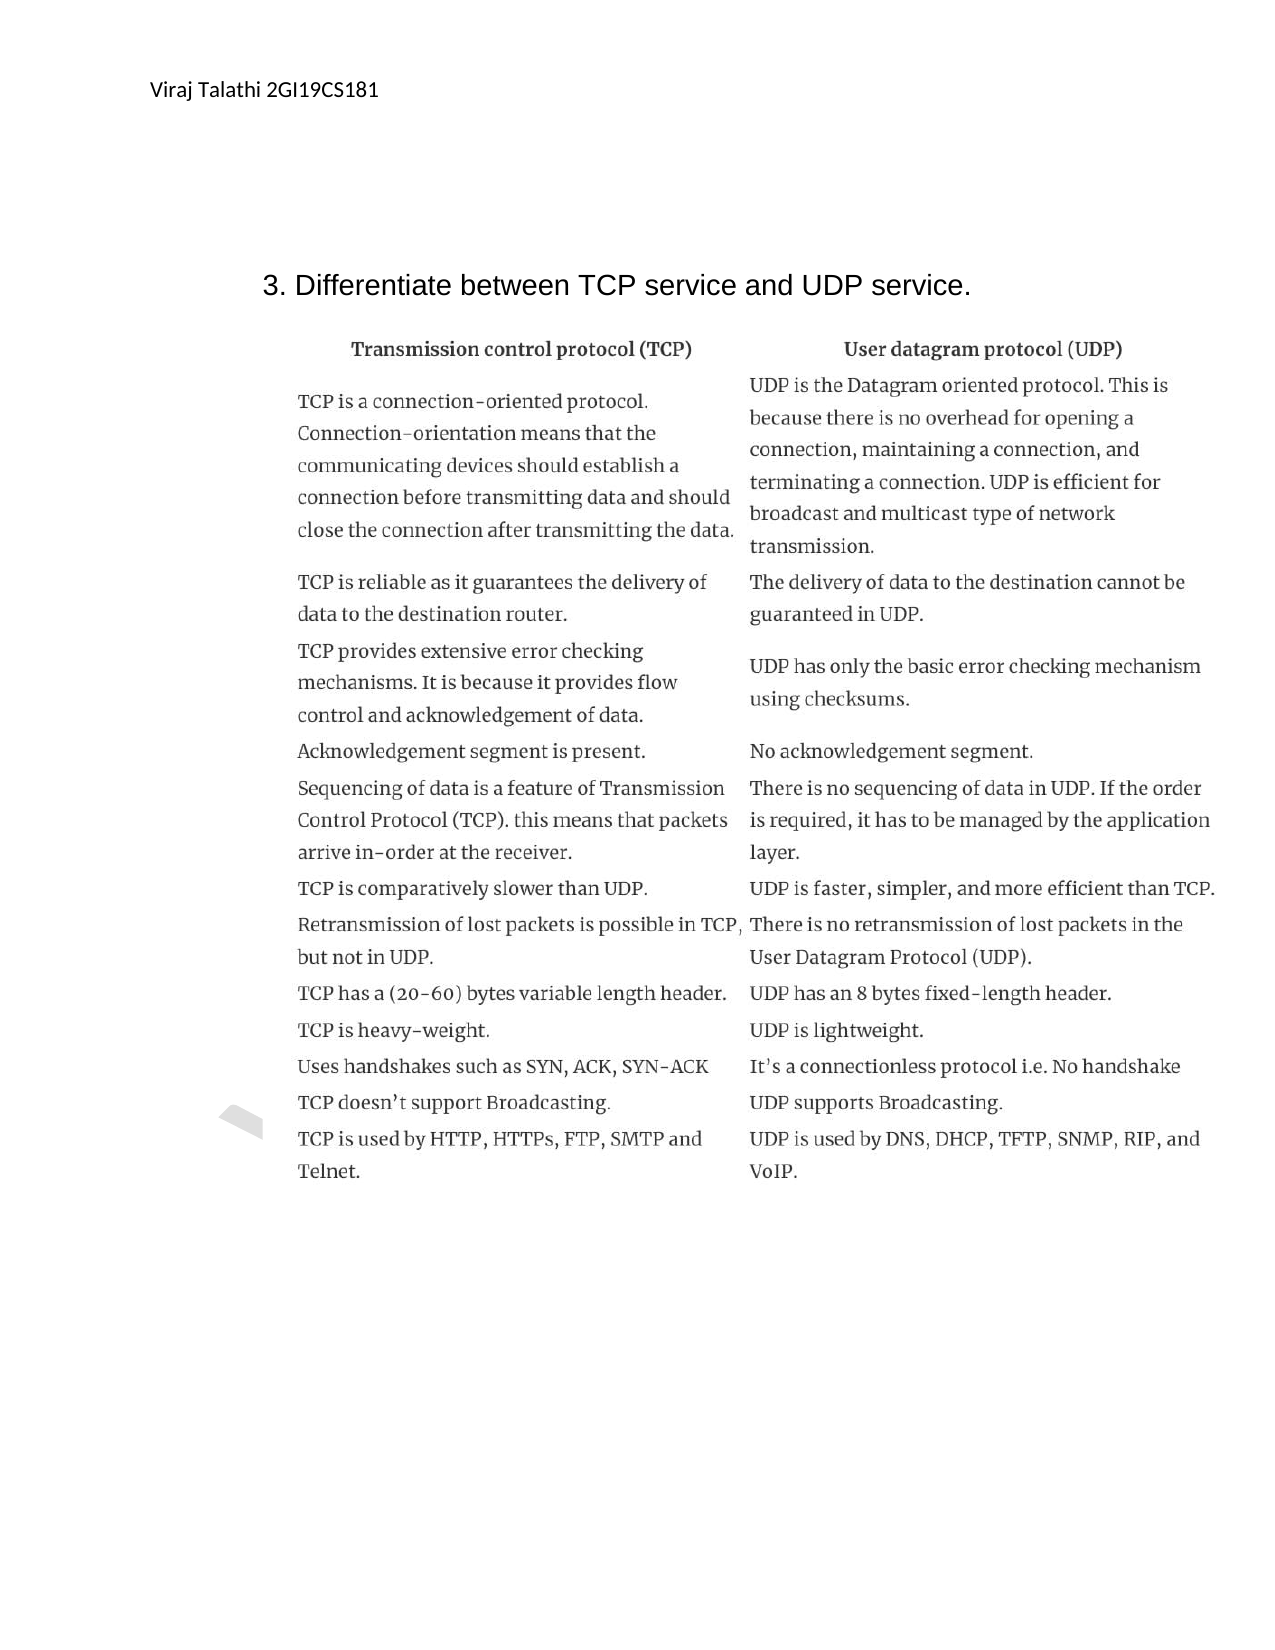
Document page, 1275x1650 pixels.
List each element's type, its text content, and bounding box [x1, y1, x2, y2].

list 3. Differentiate between TCP service and UDP service. [262, 267, 1125, 301]
picture [262, 303, 1238, 1211]
